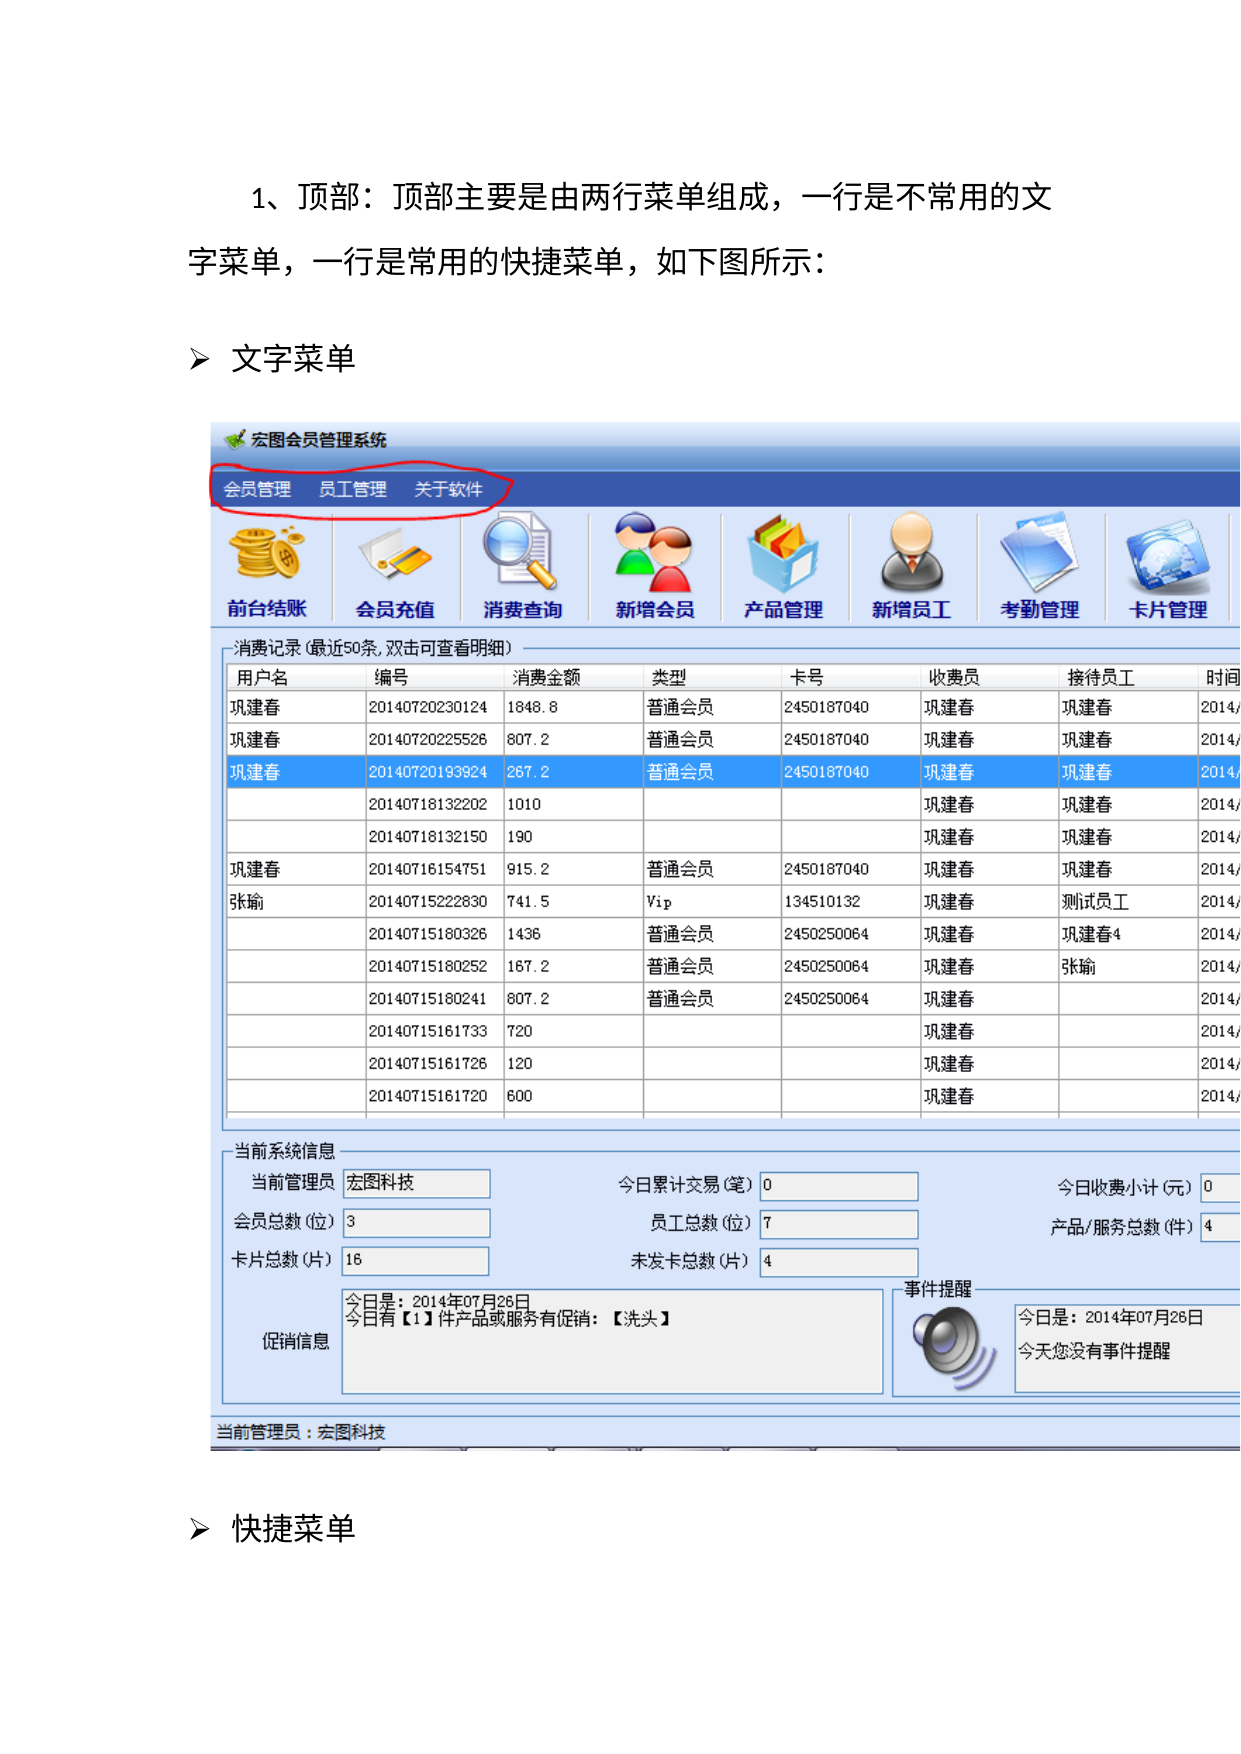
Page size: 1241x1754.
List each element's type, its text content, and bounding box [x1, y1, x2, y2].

list 快捷菜单 [187, 1494, 1053, 1559]
text 1、顶部：顶部主要是由两行菜单组成，一行是不常用的文字菜单，一行是常用的快捷菜单，如下图所示： [187, 162, 1053, 292]
list 文字菜单 [187, 324, 1053, 389]
picture [208, 422, 1241, 1451]
